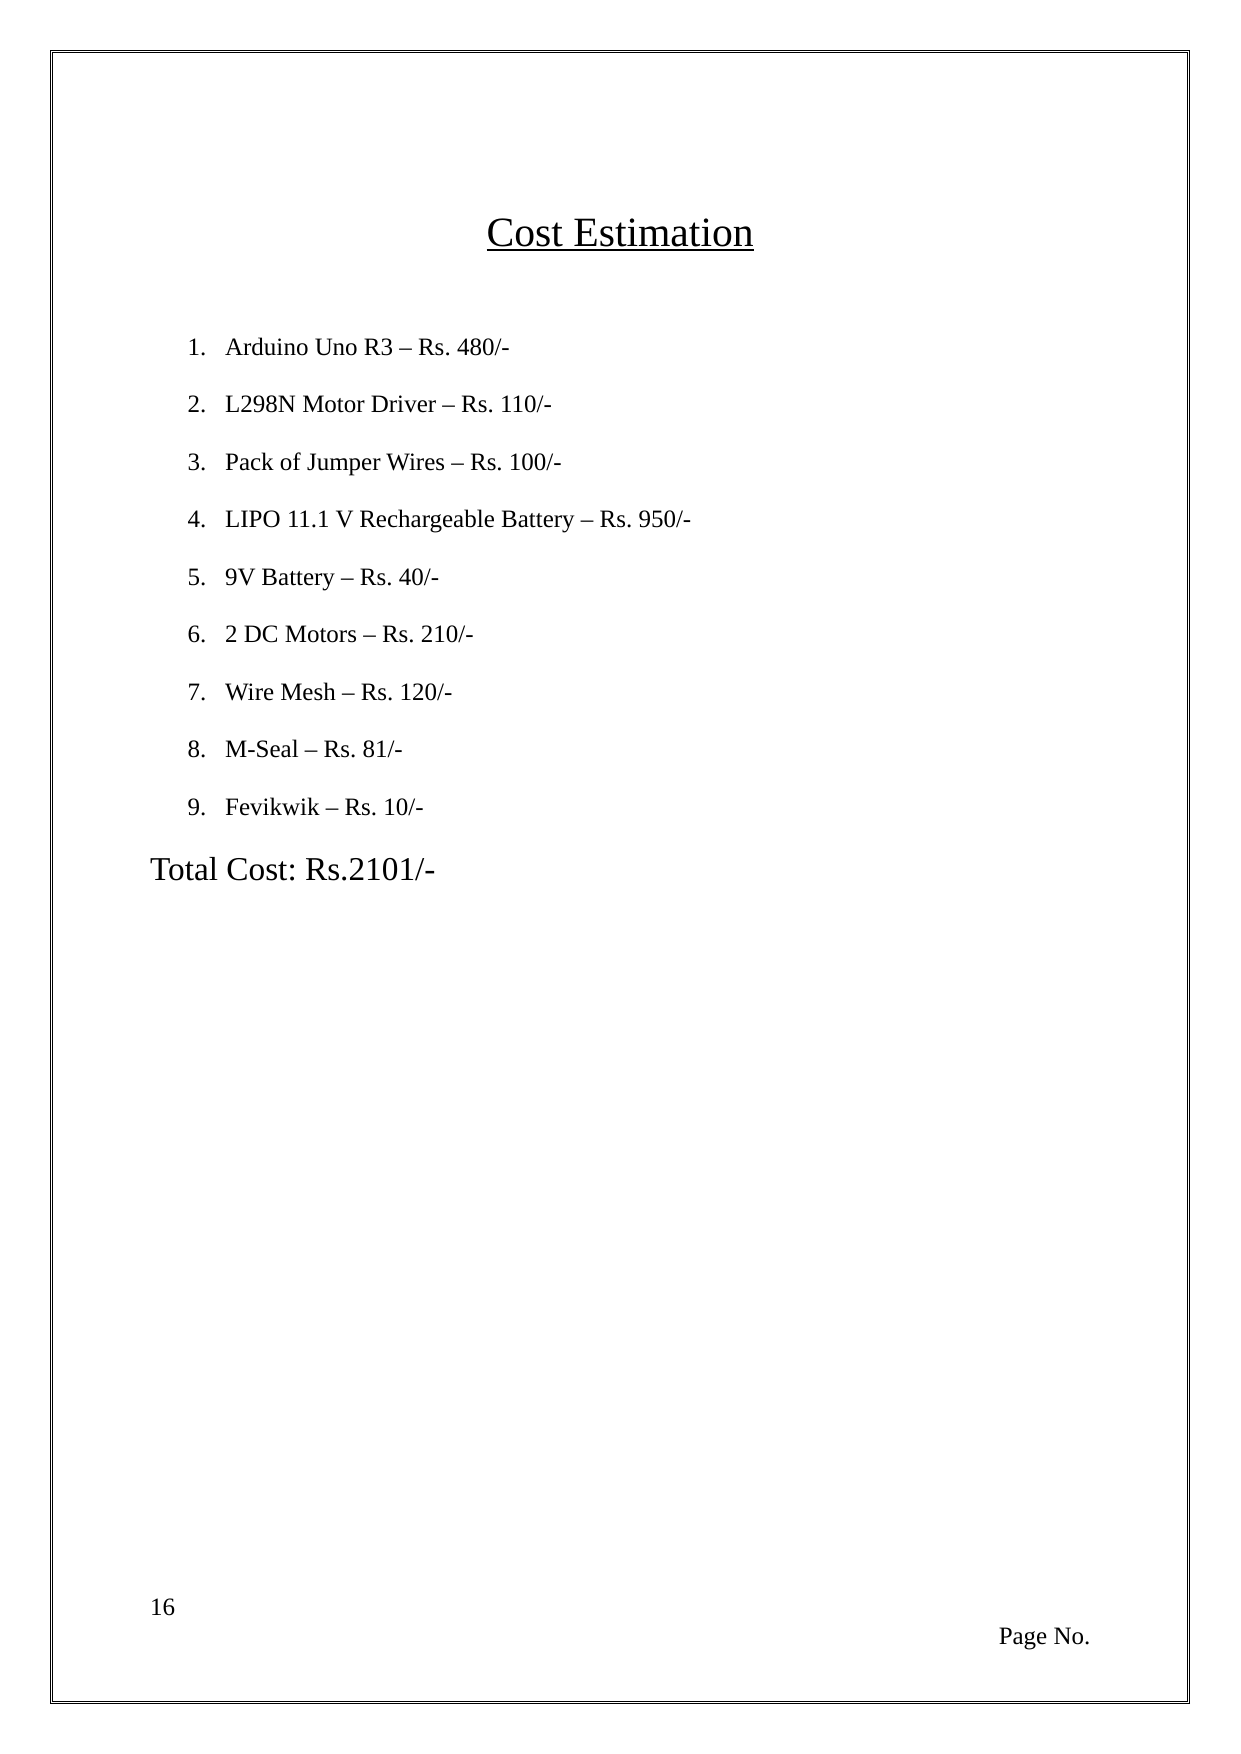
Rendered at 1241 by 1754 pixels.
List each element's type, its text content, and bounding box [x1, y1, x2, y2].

list Wire Mesh – Rs. 120/- [187, 677, 1090, 706]
text Cost Estimation [150, 207, 1090, 255]
text Total Cost: Rs.2101/- [150, 849, 1090, 888]
list 9V Battery – Rs. 40/- [187, 562, 1090, 591]
list Pack of Jumper Wires – Rs. 100/- [187, 447, 1090, 476]
list M-Seal – Rs. 81/- [187, 734, 1090, 763]
list 2 DC Motors – Rs. 210/- [187, 619, 1090, 648]
list Fevikwik – Rs. 10/- [187, 792, 1090, 821]
list Arduino Uno R3 – Rs. 480/- [187, 332, 1090, 361]
list LIPO 11.1 V Rechargeable Battery – Rs. 950/- [187, 504, 1090, 533]
list L298N Motor Driver – Rs. 110/- [187, 389, 1090, 418]
